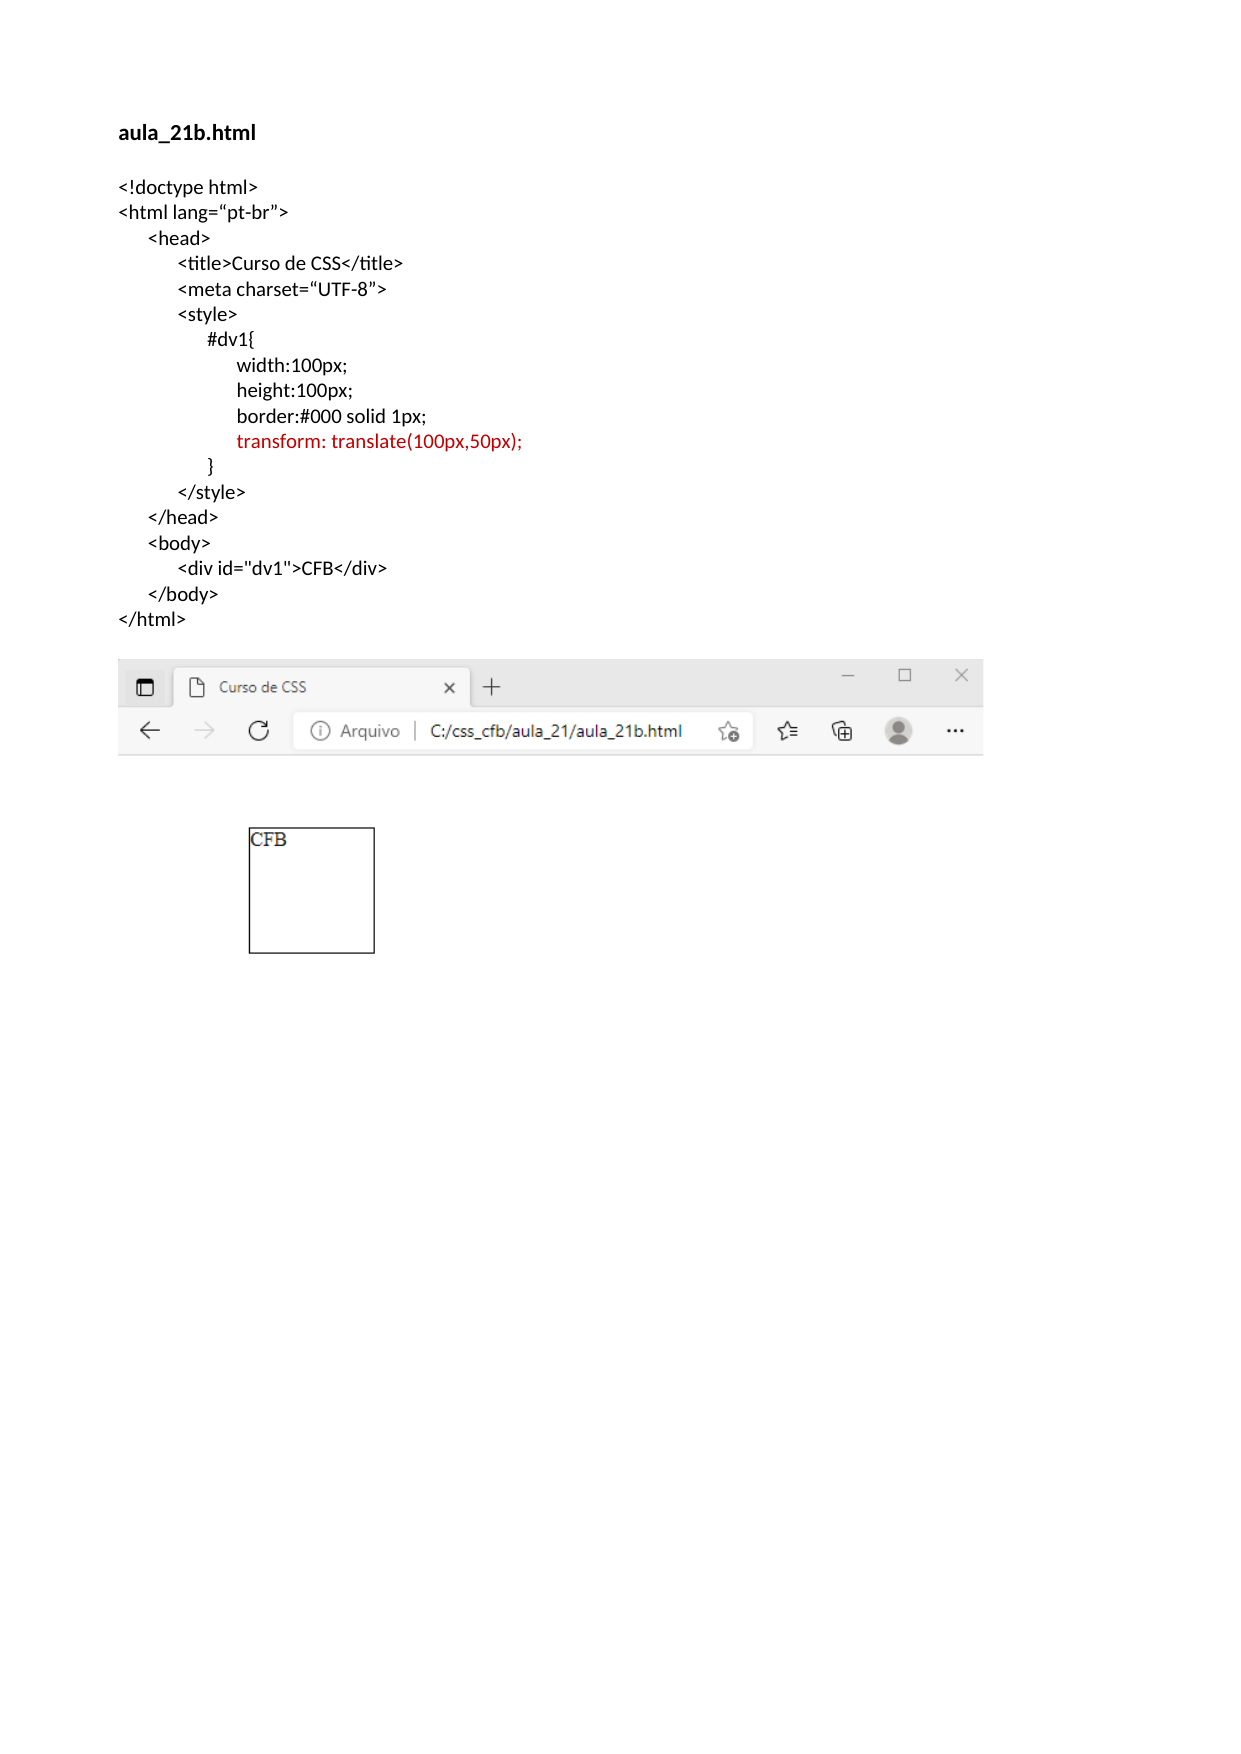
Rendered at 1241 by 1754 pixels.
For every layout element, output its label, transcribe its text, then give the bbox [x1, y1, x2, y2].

text } [118, 454, 1122, 479]
text </style> [118, 479, 1122, 504]
text height:100px; [118, 377, 1122, 403]
text </head> [118, 504, 1122, 530]
text <title>Curso de CSS</title> [118, 250, 1122, 276]
text border:#000 solid 1px; [118, 403, 1122, 428]
picture [118, 659, 984, 965]
text <div id="dv1">CFB</div> [118, 555, 1122, 581]
text <head> [118, 225, 1122, 250]
text </body> [118, 581, 1122, 606]
text aula_21b.html [118, 118, 1122, 146]
text <!doctype html> [118, 174, 1122, 199]
text </html> [118, 606, 1122, 632]
text <style> [118, 301, 1122, 327]
text transform: translate(100px,50px); [118, 428, 1122, 454]
text <body> [118, 530, 1122, 555]
text <meta charset=“UTF-8”> [118, 276, 1122, 301]
text #dv1{ [118, 327, 1122, 352]
text <html lang=“pt-br”> [118, 199, 1122, 225]
text width:100px; [118, 352, 1122, 377]
